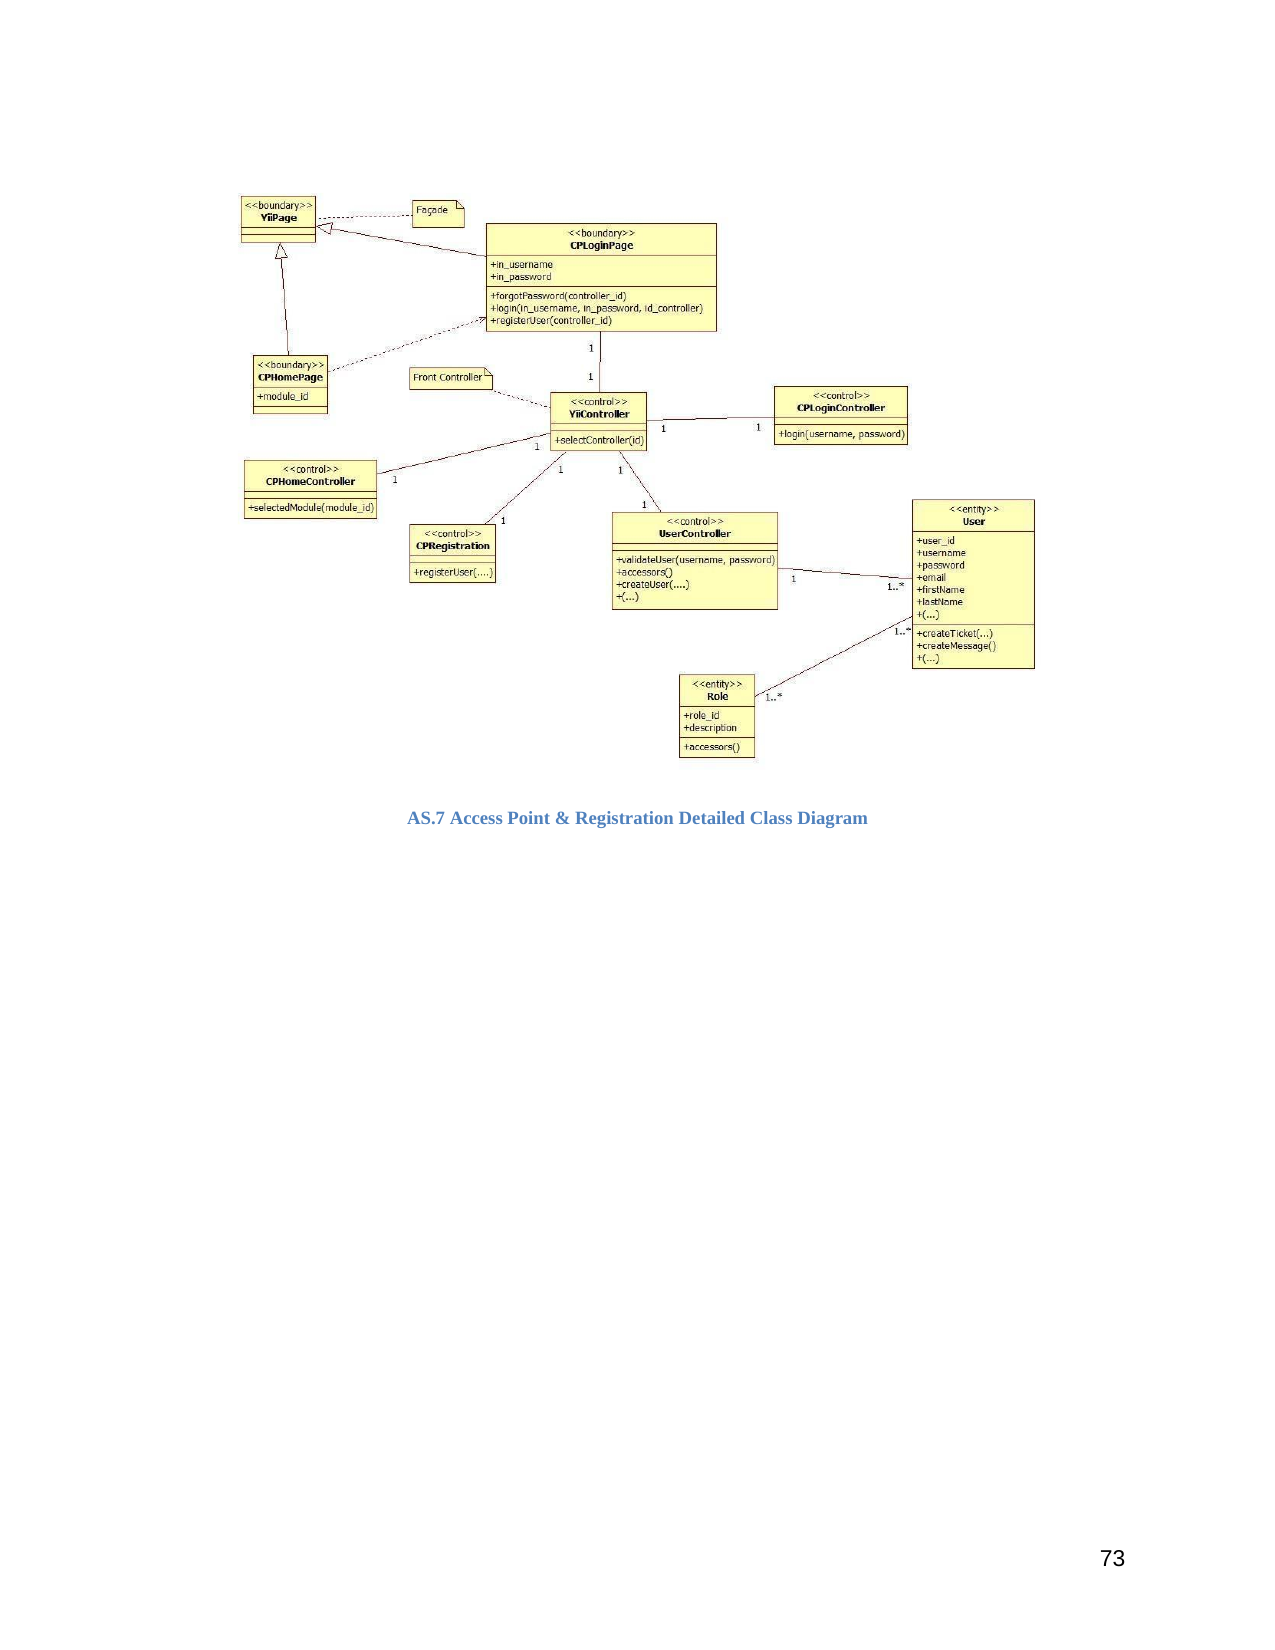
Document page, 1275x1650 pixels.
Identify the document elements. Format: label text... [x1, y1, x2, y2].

text AS.7 Access Point & Registration Detailed Class Diagram [150, 807, 1125, 828]
picture [225, 180, 1050, 773]
